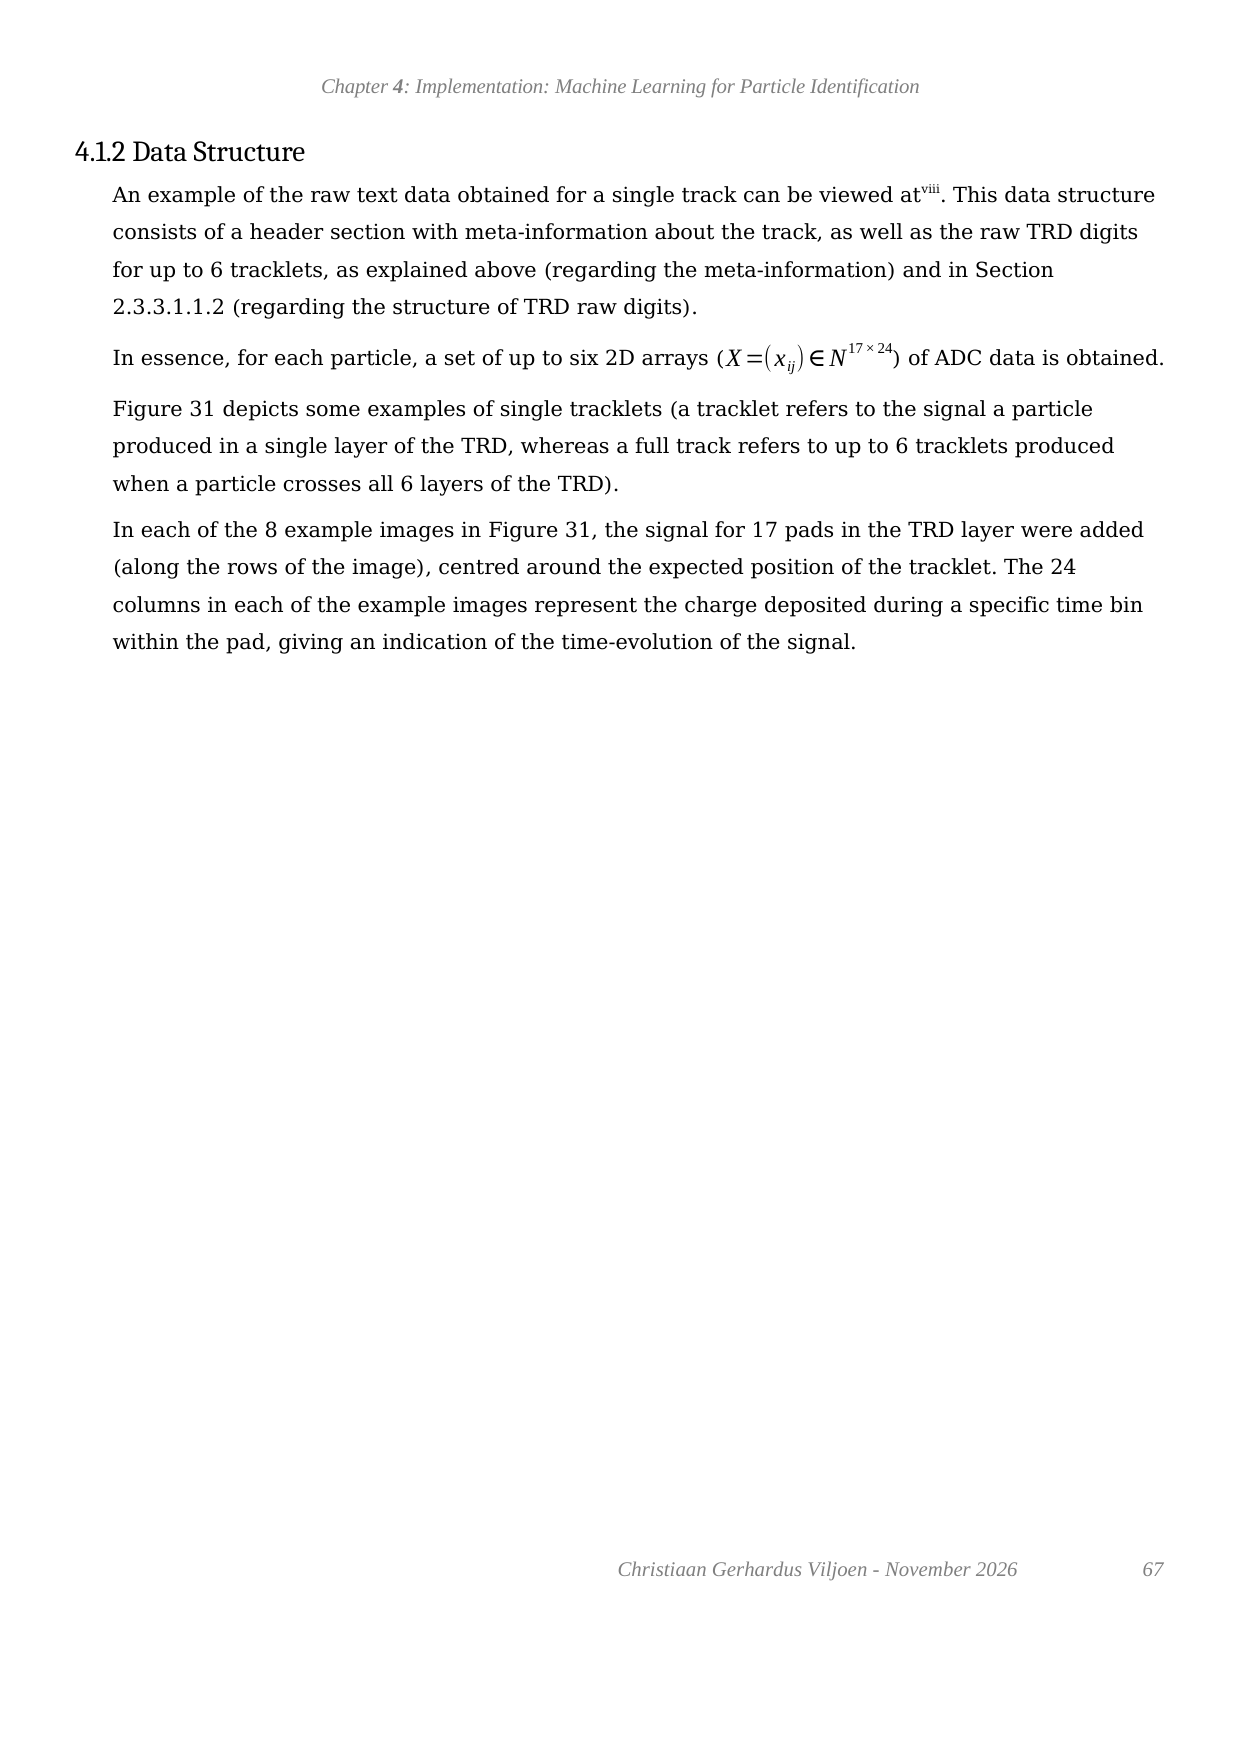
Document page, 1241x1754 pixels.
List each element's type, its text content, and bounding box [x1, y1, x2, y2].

text In essence, for each particle, a set of up to six 2D arrays () of ADC data is obtained. [112, 340, 1165, 375]
text An example of the raw text data obtained for a single track can be viewed at. This data structure consists of a header section with meta-information about the track, as well as the raw TRD digits for up to 6 tracklets, as explained above (regarding the meta-information) and in Section 2.3.3.1.1.2 (regarding the structure of TRD raw digits). [112, 181, 1165, 319]
text Figure 31 depicts some examples of single tracklets (a tracklet refers to the signal a particle produced in a single layer of the TRD, whereas a full track refers to up to 6 tracklets produced when a particle crosses all 6 layers of the TRD). [112, 396, 1165, 496]
text In each of the 8 example images in Figure 31, the signal for 17 pads in the TRD layer were added (along the rows of the image), centred around the expected position of the tracklet. The 24 columns in each of the example images represent the charge deposited during a specific time bin within the pad, giving an indication of the time-evolution of the signal. [112, 516, 1165, 654]
subtitle Data Structure [75, 135, 1165, 169]
